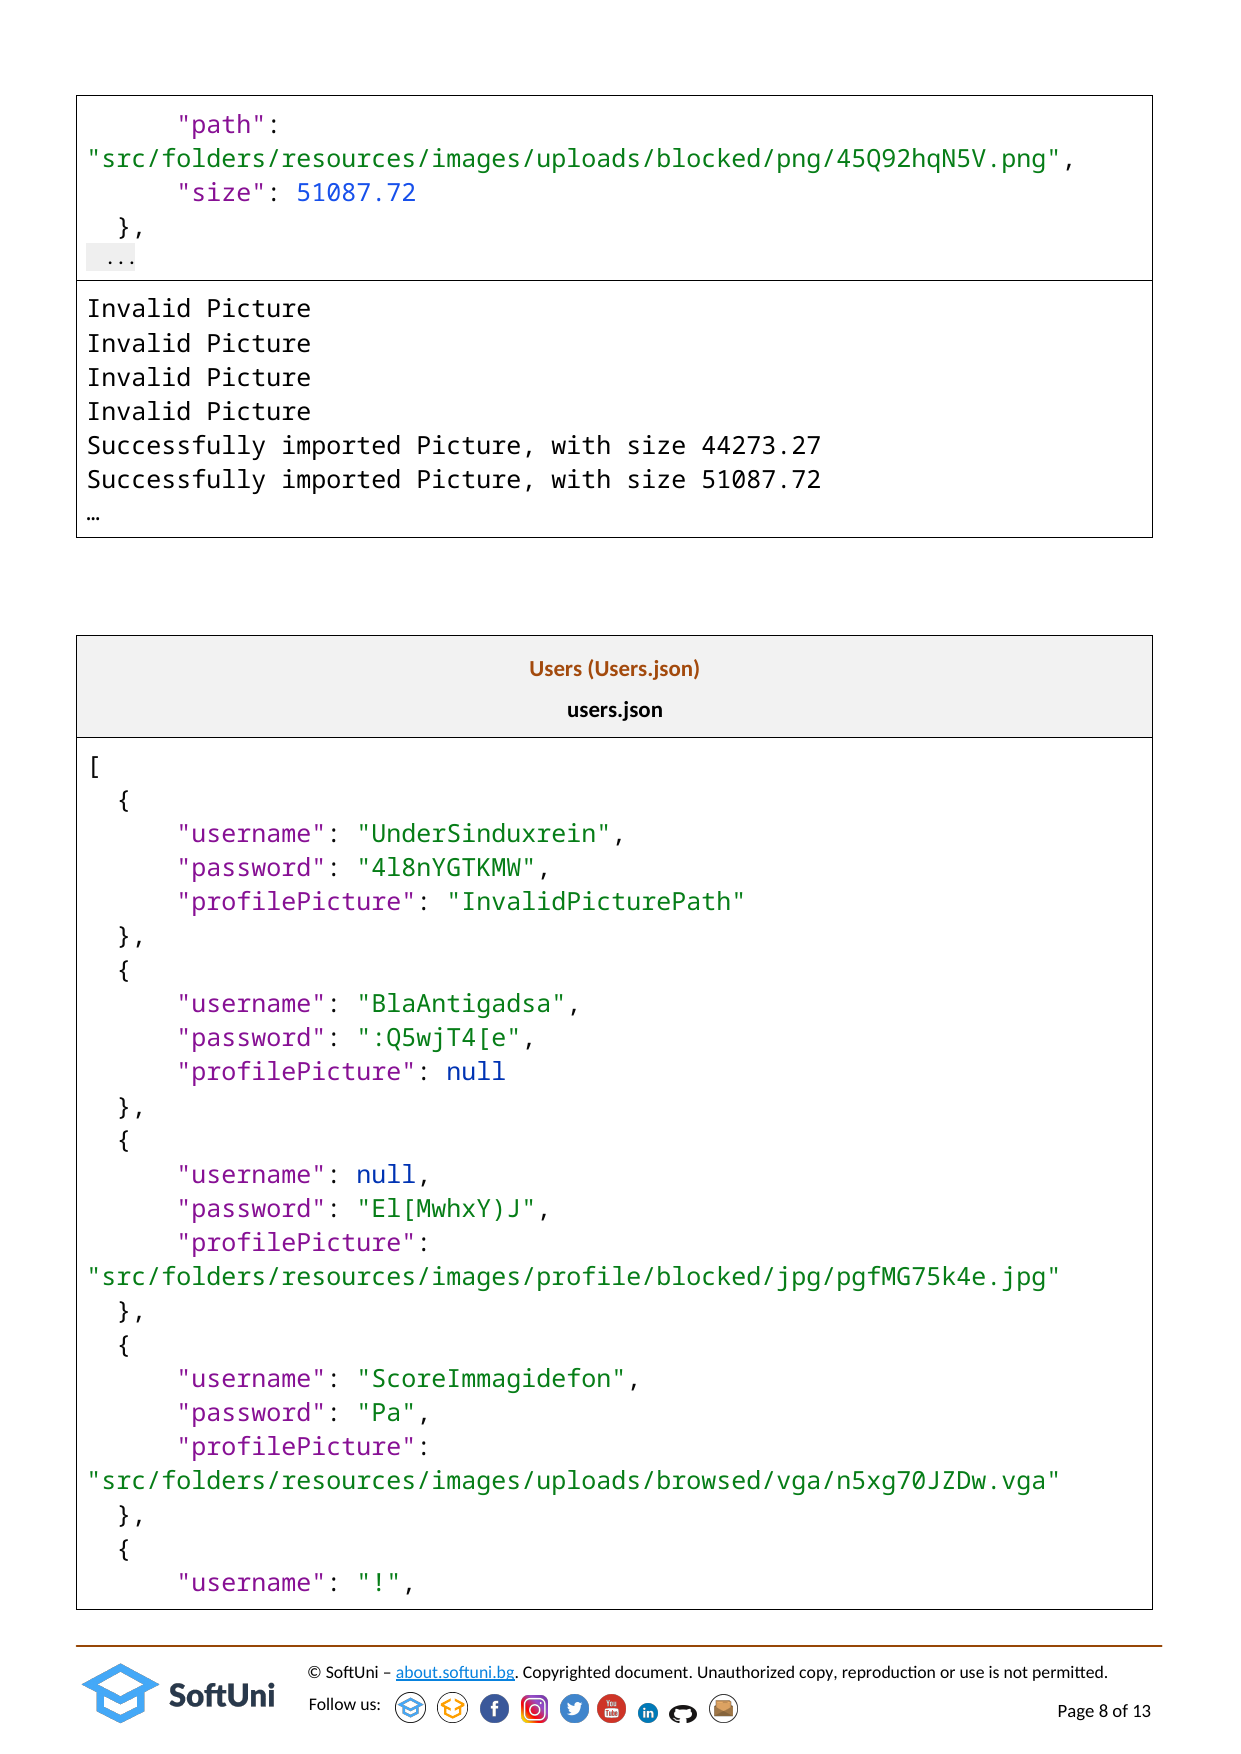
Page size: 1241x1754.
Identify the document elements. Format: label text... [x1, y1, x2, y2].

picture [521, 1695, 548, 1723]
picture [480, 1694, 509, 1723]
picture [669, 1705, 697, 1723]
picture [75, 1657, 281, 1729]
picture [437, 1692, 468, 1723]
picture [597, 1694, 626, 1723]
picture [560, 1694, 589, 1723]
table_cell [77, 738, 1152, 1609]
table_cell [77, 96, 1152, 280]
table_header Users (Users.json) users.json [77, 636, 1152, 737]
picture [395, 1692, 426, 1723]
table_cell Invalid Picture Invalid Picture Invalid Picture Invalid Picture Successfully imported Picture, with size 44273.27 Successfully imported Picture, with size 51087.72 … [77, 281, 1152, 537]
picture [709, 1694, 738, 1723]
